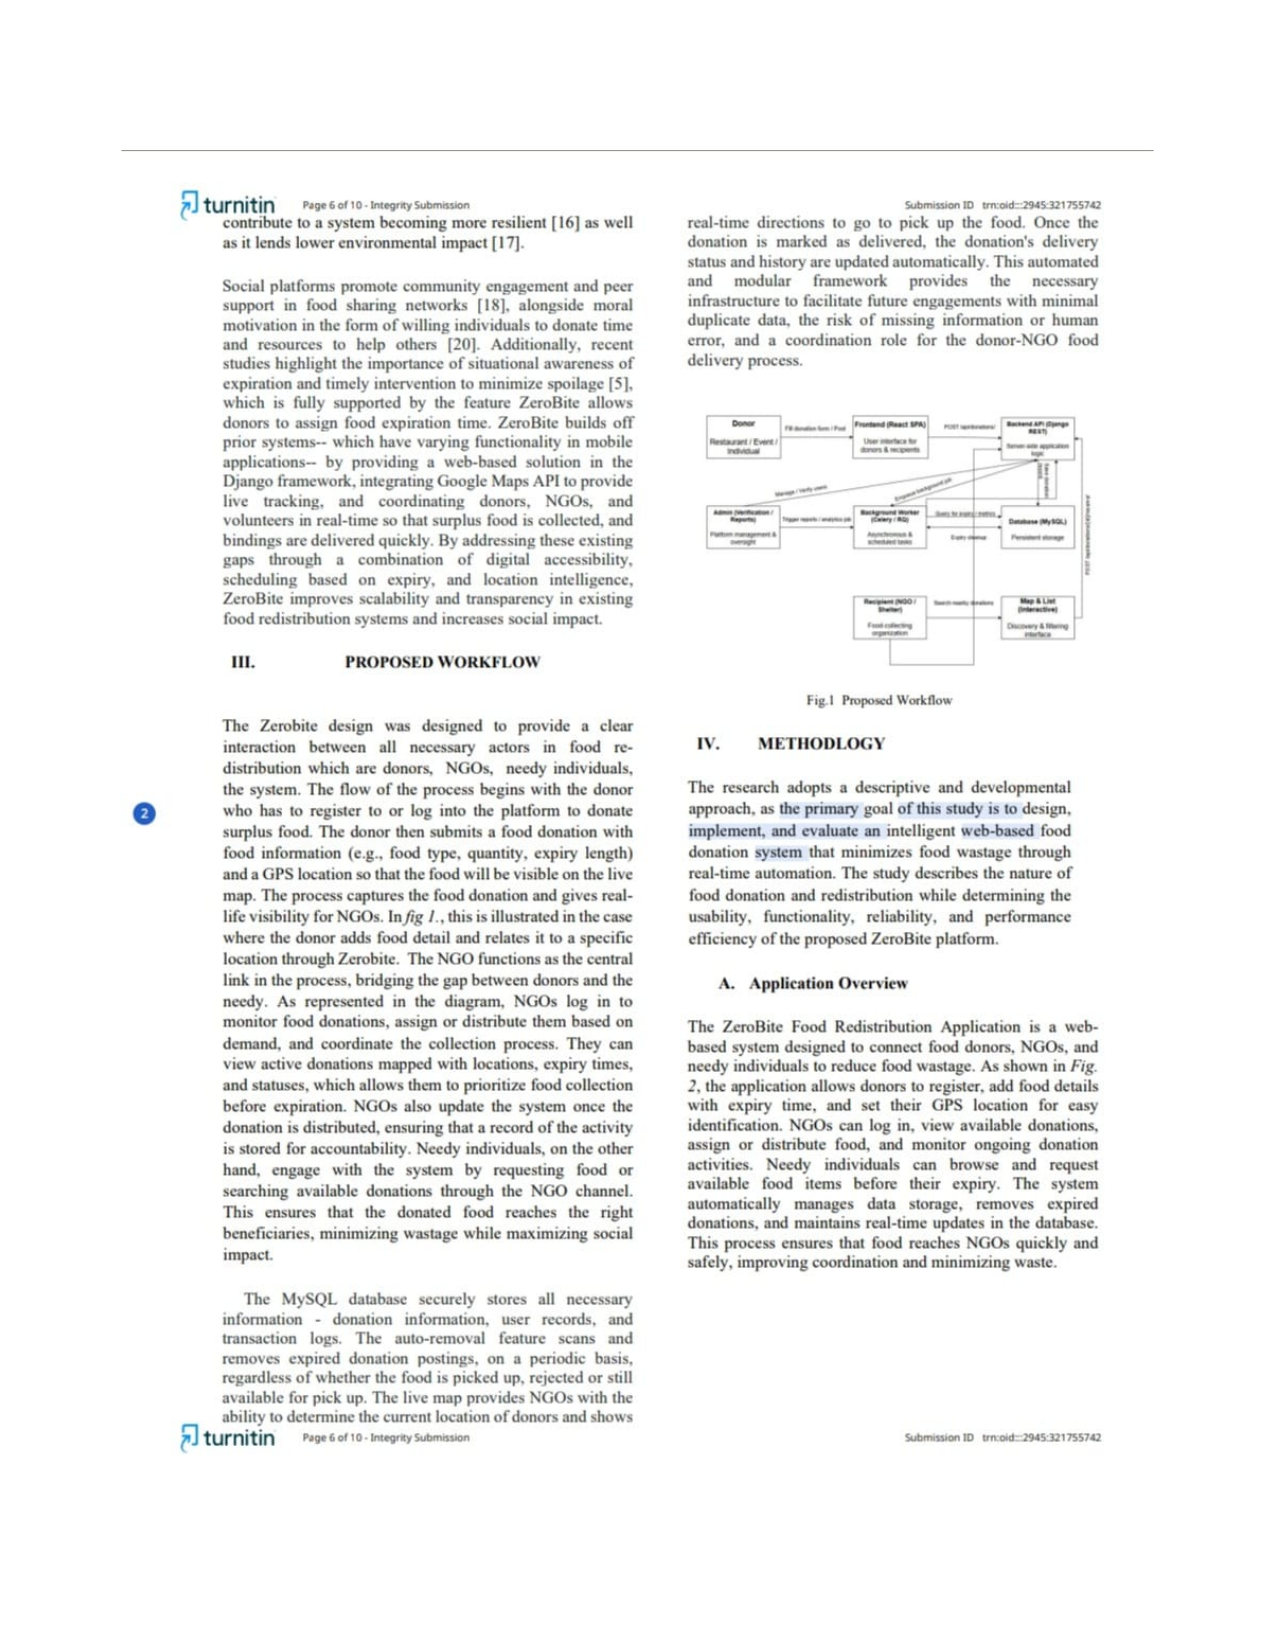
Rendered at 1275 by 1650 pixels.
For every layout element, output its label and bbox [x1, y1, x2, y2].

picture [121, 150, 1154, 1497]
